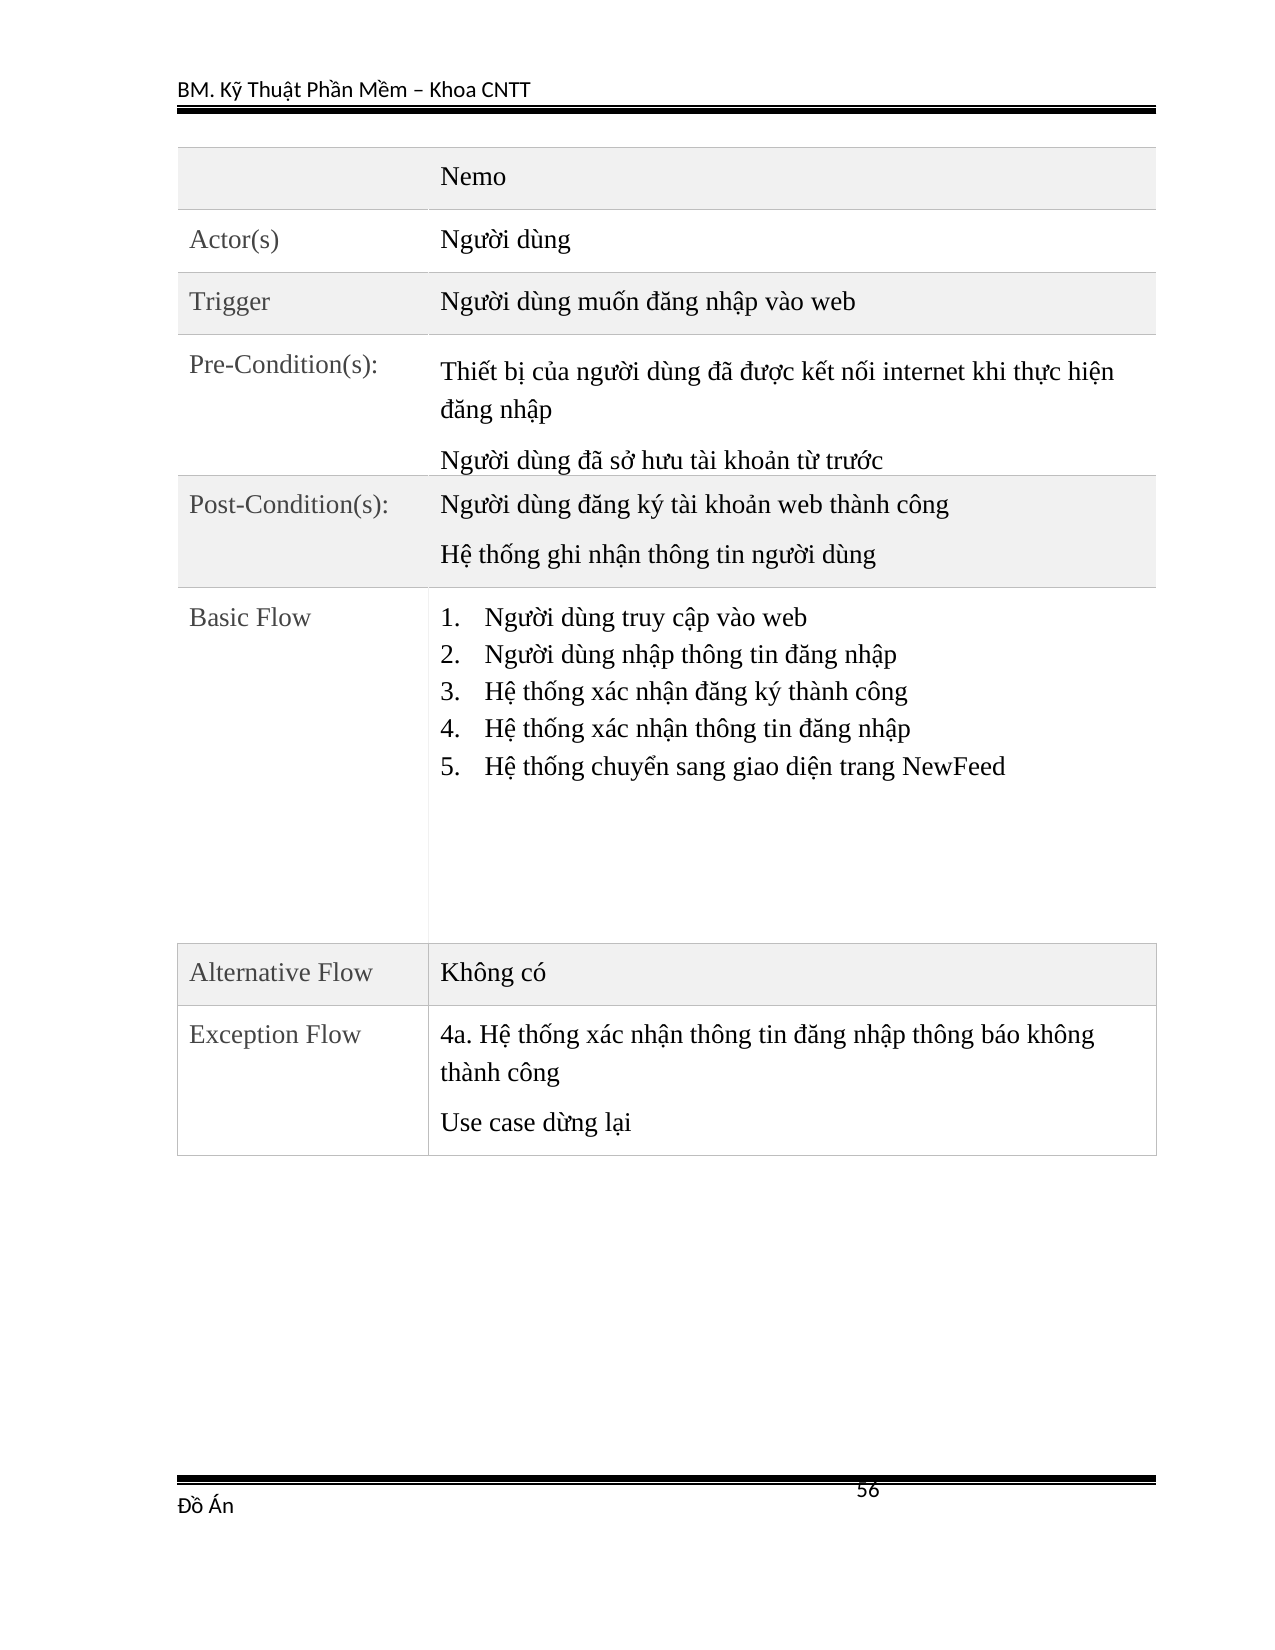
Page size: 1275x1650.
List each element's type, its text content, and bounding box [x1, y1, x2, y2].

table_cell Người dùng muốn đăng nhập vào web [429, 273, 1156, 334]
table_cell Pre-Condition(s): [178, 335, 428, 475]
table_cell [429, 148, 1156, 209]
table_cell Người dùng [429, 210, 1156, 272]
table_cell Thiết bị của người dùng đã được kết nối internet khi thực hiện đăng nhập Người dùng đã sở hưu tài khoản từ trước [429, 335, 1156, 475]
table_cell Actor(s) [178, 210, 428, 272]
table_cell 4a. Hệ thống xác nhận thông tin đăng nhập thông báo không thành công Use case dừng lại [429, 1006, 1156, 1154]
table_cell Basic Flow [178, 588, 428, 943]
table_cell Alternative Flow [178, 944, 428, 1005]
table_cell Exception Flow [178, 1006, 428, 1154]
table_cell Description [178, 148, 428, 209]
table_cell Người dùng truy cập vào web Người dùng nhập thông tin đăng nhập Hệ thống xác nhận đăng ký thành công Hệ thống xác nhận thông tin đăng nhập Hệ thống chuyển sang giao diện trang NewFeed [429, 588, 1156, 943]
table_cell Không có [429, 944, 1156, 1005]
table_cell Post-Condition(s): [178, 476, 428, 587]
table_cell Trigger [178, 273, 428, 334]
table_cell Người dùng đăng ký tài khoản web thành công Hệ thống ghi nhận thông tin người dùng [429, 476, 1156, 587]
